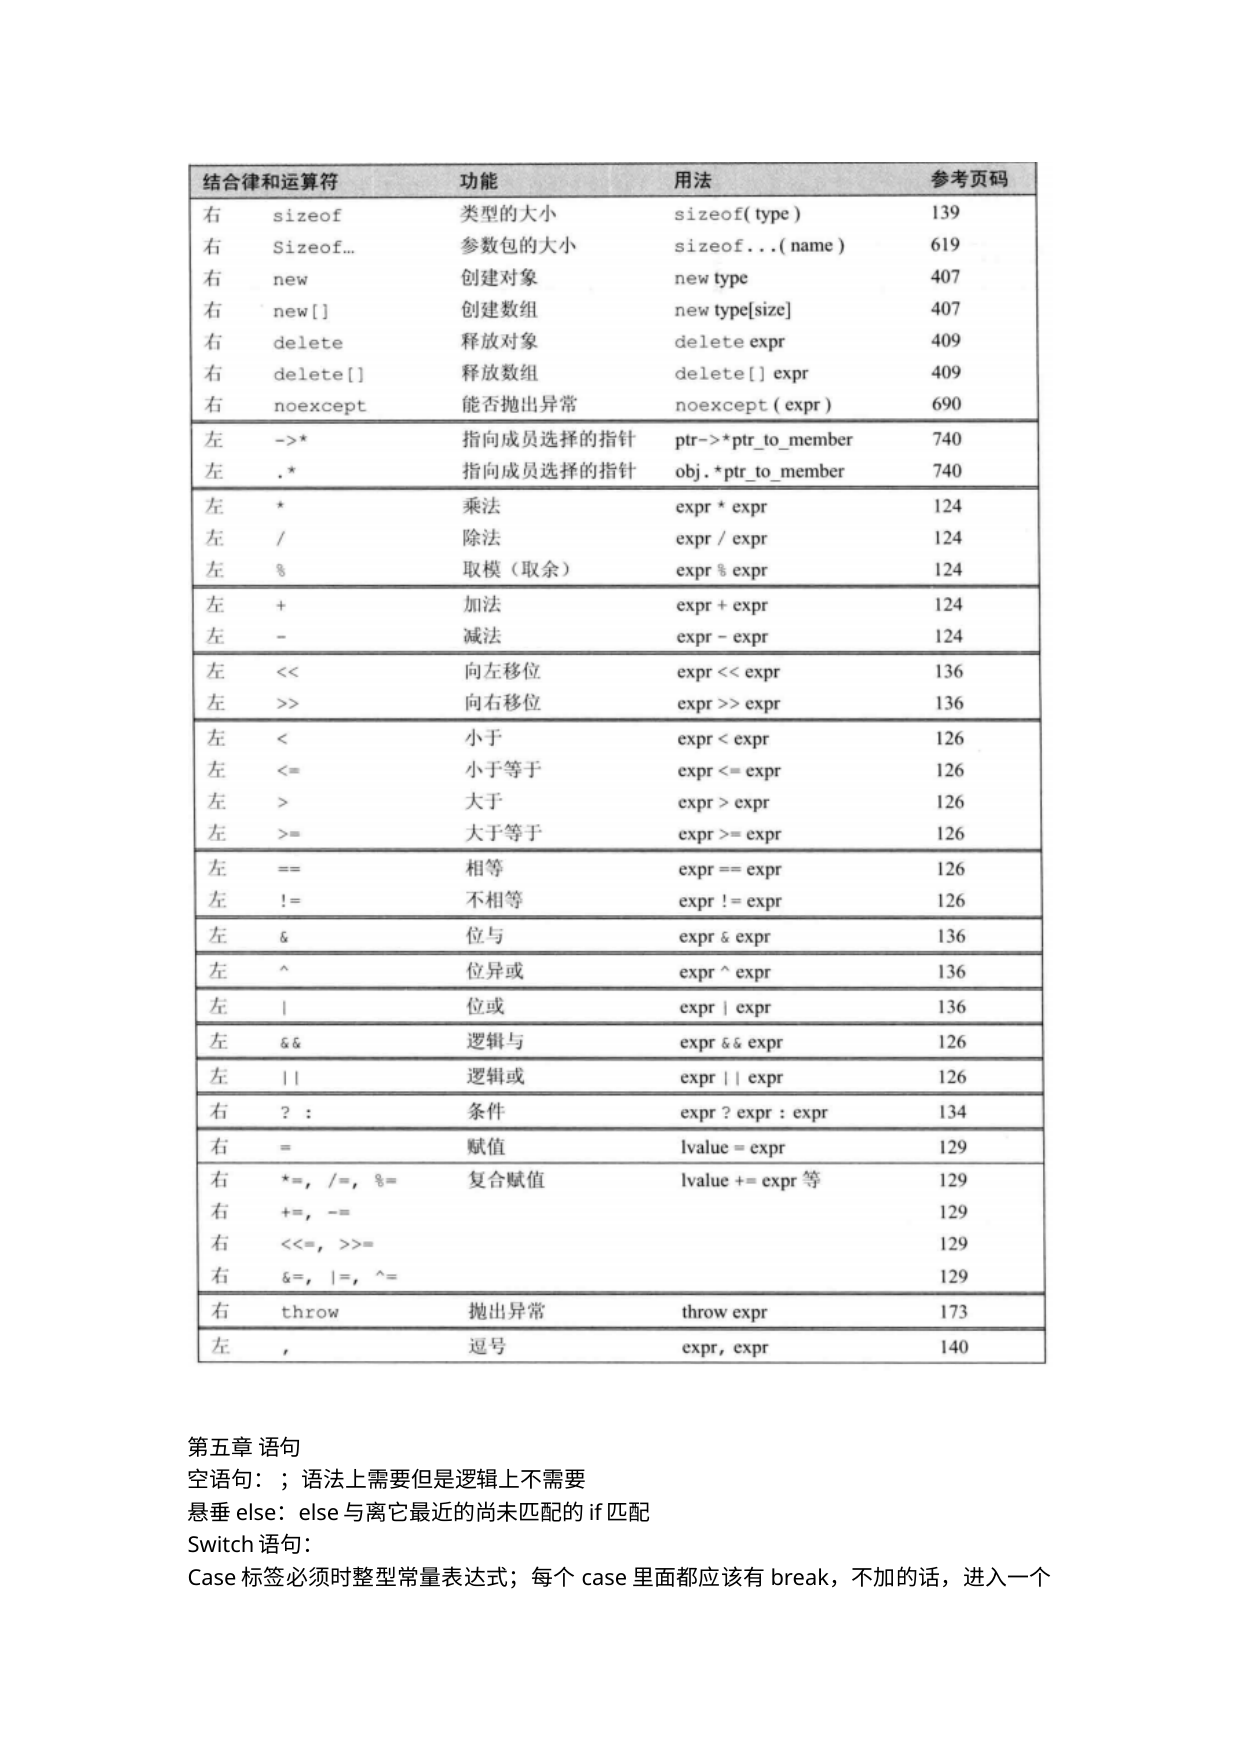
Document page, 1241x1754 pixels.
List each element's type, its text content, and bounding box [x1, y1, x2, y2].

text 第五章 语句 [187, 1429, 1053, 1462]
text 悬垂else：else与离它最近的尚未匹配的if匹配 [187, 1494, 1053, 1527]
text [187, 1559, 1053, 1592]
text Switch语句： [187, 1527, 1053, 1559]
picture [187, 162, 1053, 1371]
text 空语句： ；语法上需要但是逻辑上不需要 [187, 1462, 1053, 1494]
